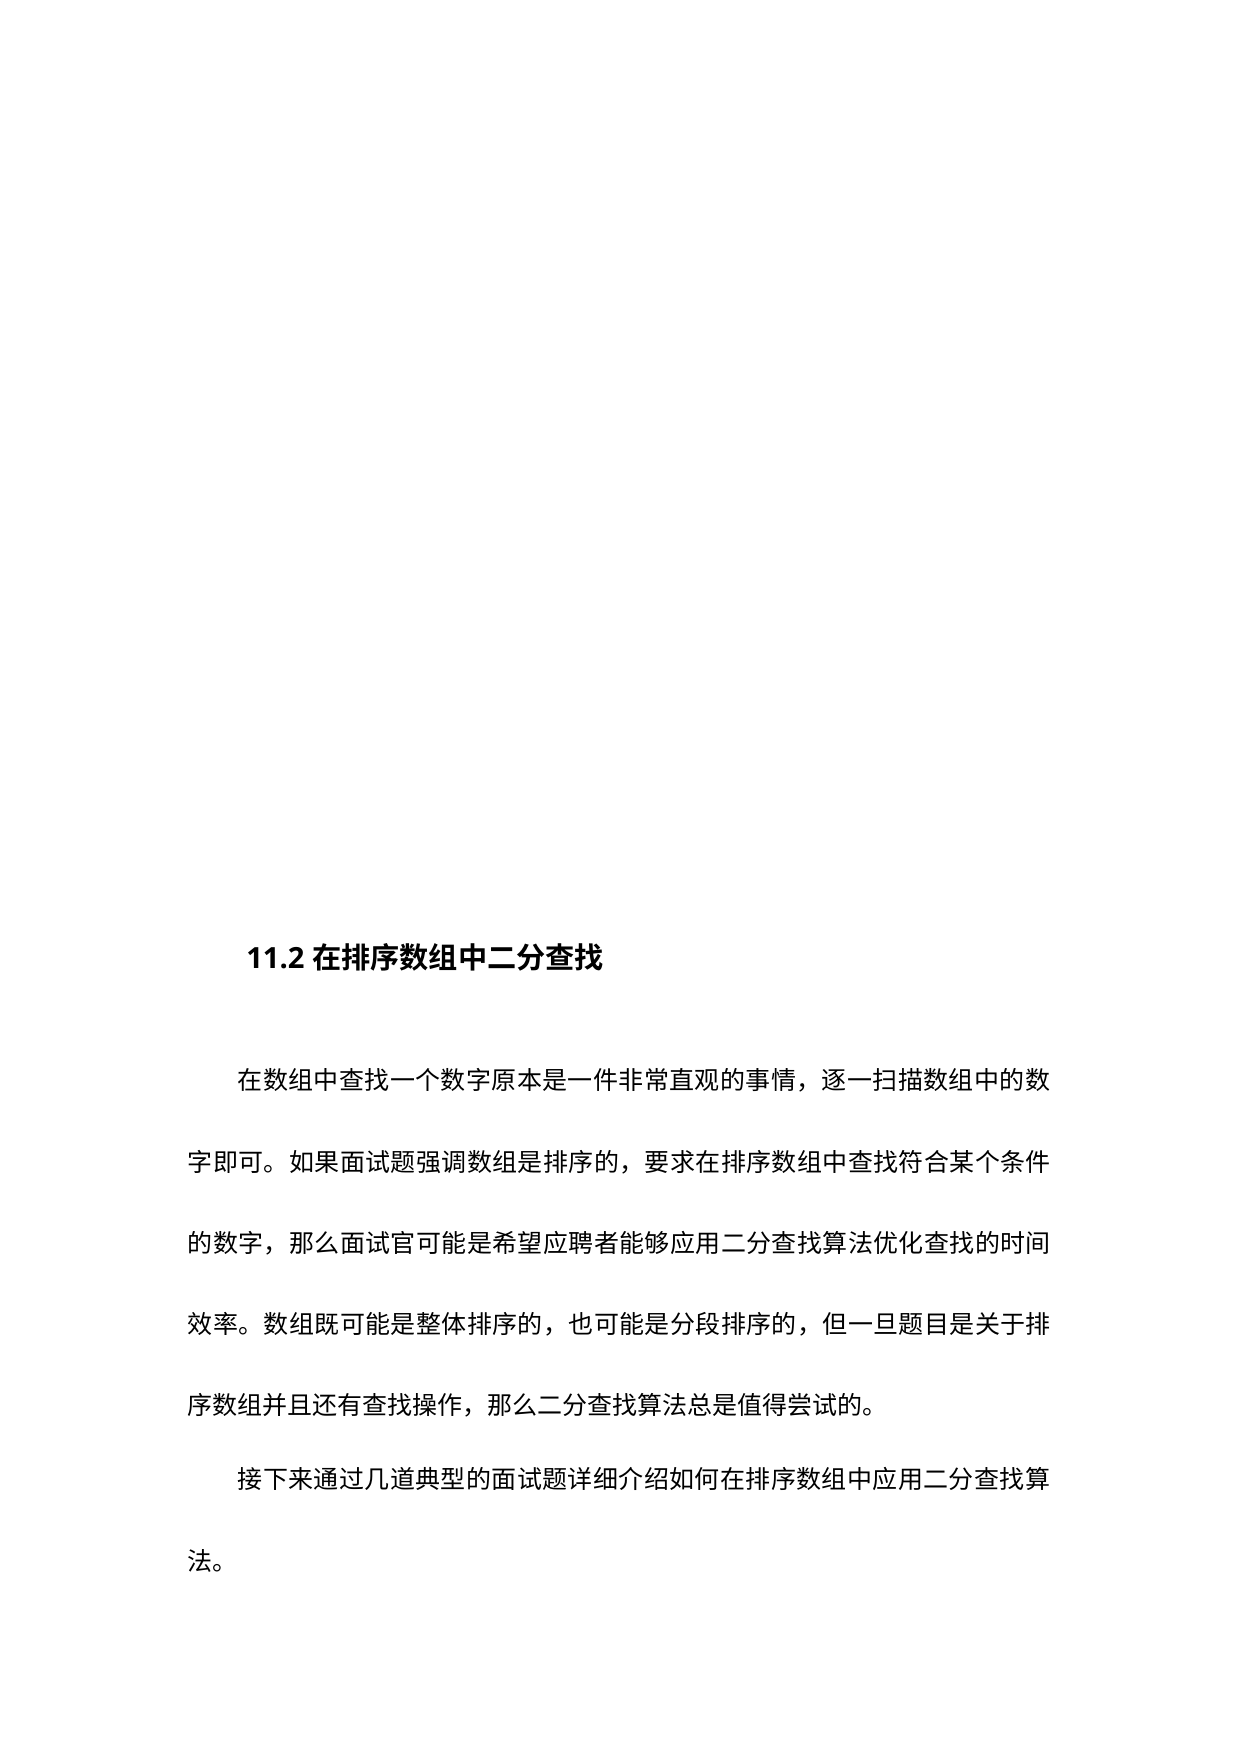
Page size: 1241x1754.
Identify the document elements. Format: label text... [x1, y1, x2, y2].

subtitle 11.2 在排序数组中二分查找 [187, 923, 1053, 988]
text 在数组中查找一个数字原本是一件非常直观的事情，逐一扫描数组中的数字即可。如果面试题强调数组是排序的，要求在排序数组中查找符合某个条件的数字，那么面试官可能是希望应聘者能够应用二分查找算法优化查找的时间效率。数组既可能是整体排序的，也可能是分段排序的，但一旦题目是关于排序数组并且还有查找操作，那么二分查找算法总是值得尝试的。 [187, 1046, 1053, 1436]
text 接下来通过几道典型的面试题详细介绍如何在排序数组中应用二分查找算法。 [187, 1446, 1053, 1592]
